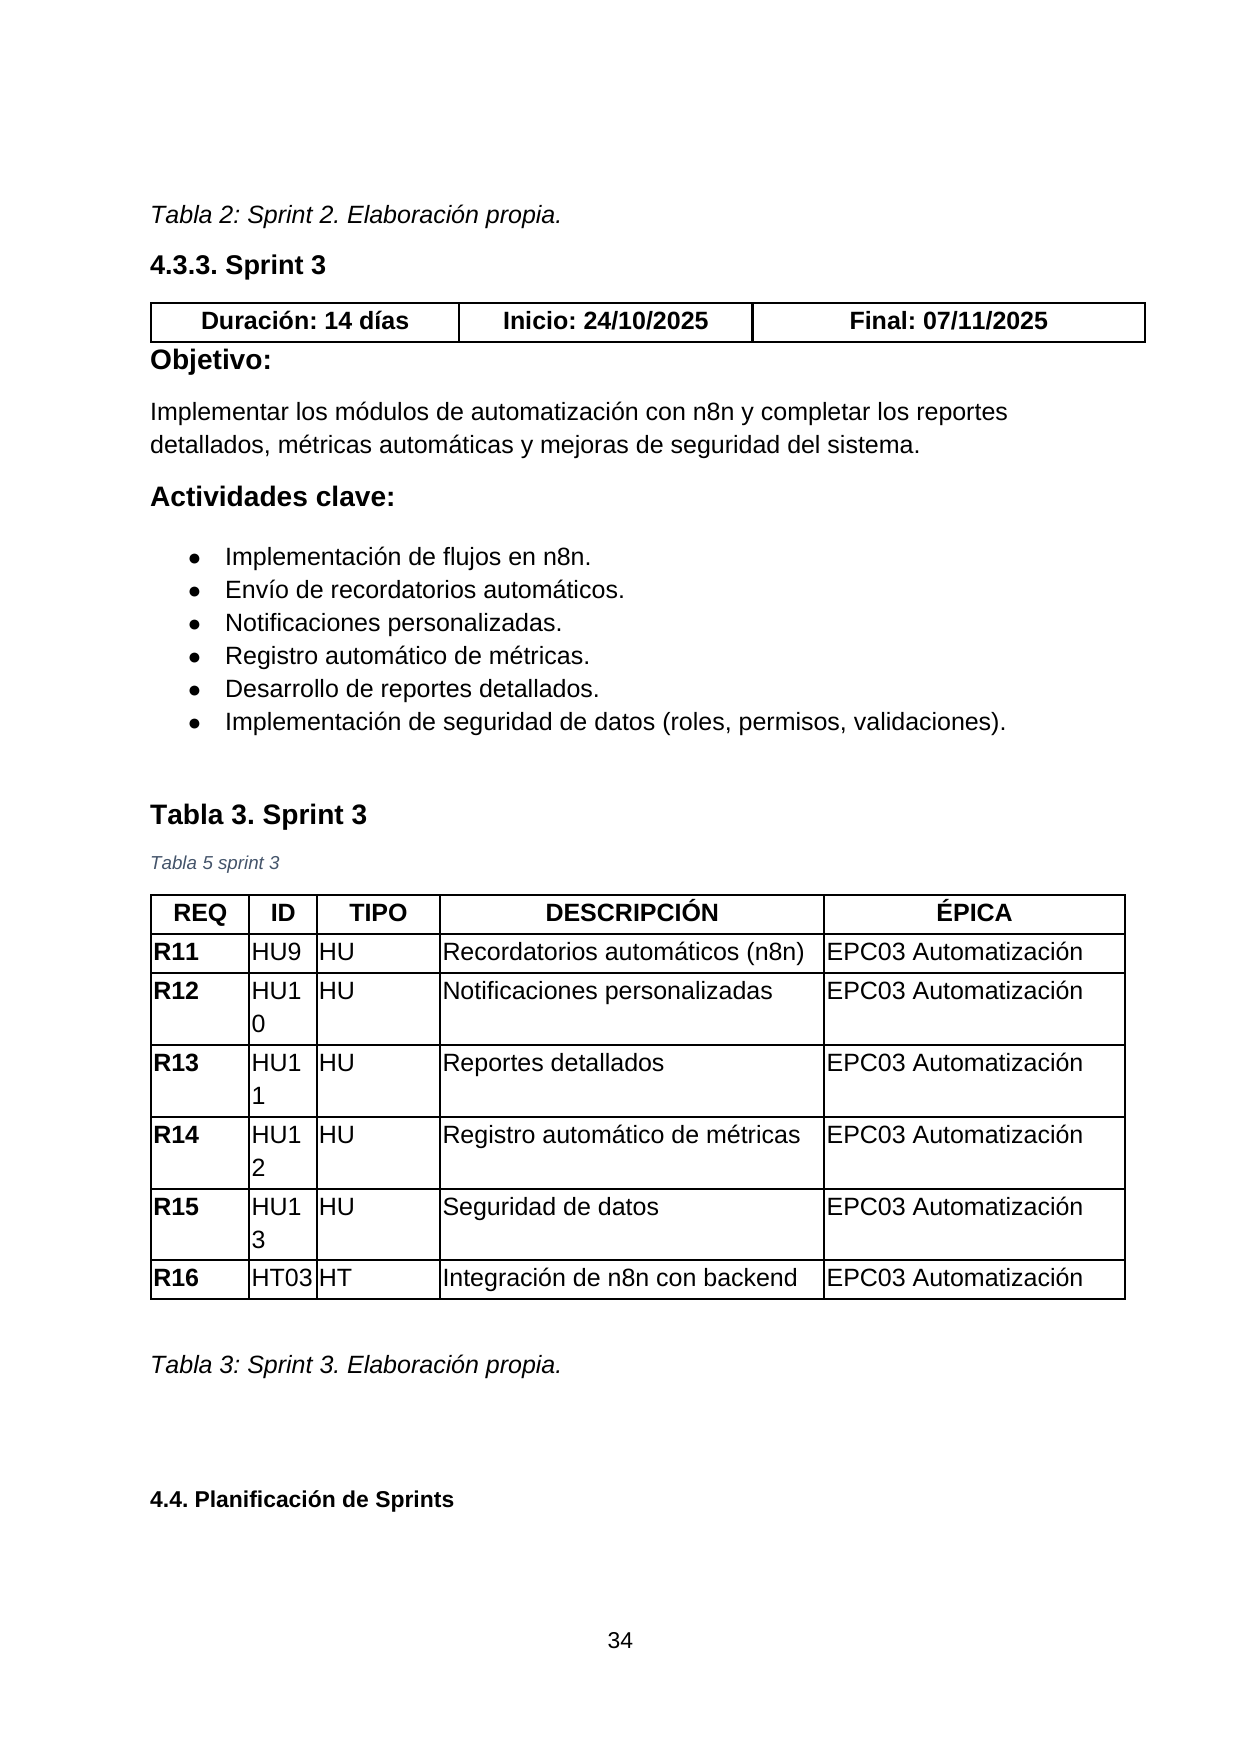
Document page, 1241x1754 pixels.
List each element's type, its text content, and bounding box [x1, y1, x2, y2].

table_cell EPC03 Automatización [825, 974, 1124, 1044]
text Tabla 5 sprint 3 [150, 852, 1090, 873]
table_cell Seguridad de datos [441, 1190, 823, 1259]
subtitle Tabla 3: Sprint 3. Elaboración propia. [150, 1350, 1090, 1379]
subtitle Desarrollo de reportes detallados. [187, 674, 1090, 702]
table_cell HU9 [250, 935, 316, 972]
table_cell HU [318, 1046, 439, 1116]
table_header TIPO [318, 896, 439, 933]
table_cell Notificaciones personalizadas [441, 974, 823, 1044]
table_cell R13 [152, 1046, 248, 1116]
subtitle Implementar los módulos de automatización con n8n y completar los reportes detallados, métricas automáticas y mejoras de seguridad del sistema. [150, 397, 1090, 458]
table_cell HU [318, 1190, 439, 1259]
table_cell EPC03 Automatización [825, 1046, 1124, 1116]
table_cell EPC03 Automatización [825, 1118, 1124, 1187]
subtitle Tabla 3. Sprint 3 [150, 798, 1090, 830]
table_header ÉPICA [825, 896, 1124, 933]
table_cell R14 [152, 1118, 248, 1187]
table_cell EPC03 Automatización [825, 1190, 1124, 1259]
table_cell R15 [152, 1190, 248, 1259]
table_cell HU13 [250, 1190, 316, 1259]
table_cell Integración de n8n con backend [441, 1261, 823, 1298]
table_cell R16 [152, 1261, 248, 1298]
table_cell HU [318, 974, 439, 1044]
subtitle Tabla 2: Sprint 2. Elaboración propia. [150, 200, 1090, 228]
subtitle Notificaciones personalizadas. [187, 608, 1090, 636]
table_header REQ [152, 896, 248, 933]
table_cell EPC03 Automatización [825, 935, 1124, 972]
subtitle 4.3.3. Sprint 3 [150, 249, 1090, 281]
table_cell EPC03 Automatización [825, 1261, 1124, 1298]
table_header Inicio: 24/10/2025 [460, 304, 751, 341]
table_header ID [250, 896, 316, 933]
subtitle Envío de recordatorios automáticos. [187, 575, 1090, 603]
table_cell R12 [152, 974, 248, 1044]
subtitle Implementación de flujos en n8n. [187, 542, 1090, 570]
table_cell Recordatorios automáticos (n8n) [441, 935, 823, 972]
table_header Duración: 14 días [152, 304, 458, 341]
table_header Final: 07/11/2025 [754, 304, 1144, 341]
table_cell HU10 [250, 974, 316, 1044]
table_header DESCRIPCIÓN [441, 896, 823, 933]
table_cell R11 [152, 935, 248, 972]
subtitle Registro automático de métricas. [187, 641, 1090, 669]
table_cell HU [318, 935, 439, 972]
table_cell HT [318, 1261, 439, 1298]
table_cell HT03 [250, 1261, 316, 1298]
subtitle Actividades clave: [150, 479, 1090, 512]
table_cell HU [318, 1118, 439, 1187]
subtitle Planificación de Sprints [150, 1486, 1090, 1512]
table_cell Reportes detallados [441, 1046, 823, 1116]
table_cell HU12 [250, 1118, 316, 1187]
subtitle Implementación de seguridad de datos (roles, permisos, validaciones). [187, 707, 1090, 736]
table_cell Registro automático de métricas [441, 1118, 823, 1187]
table_cell HU11 [250, 1046, 316, 1116]
subtitle Objetivo: [150, 343, 1090, 375]
